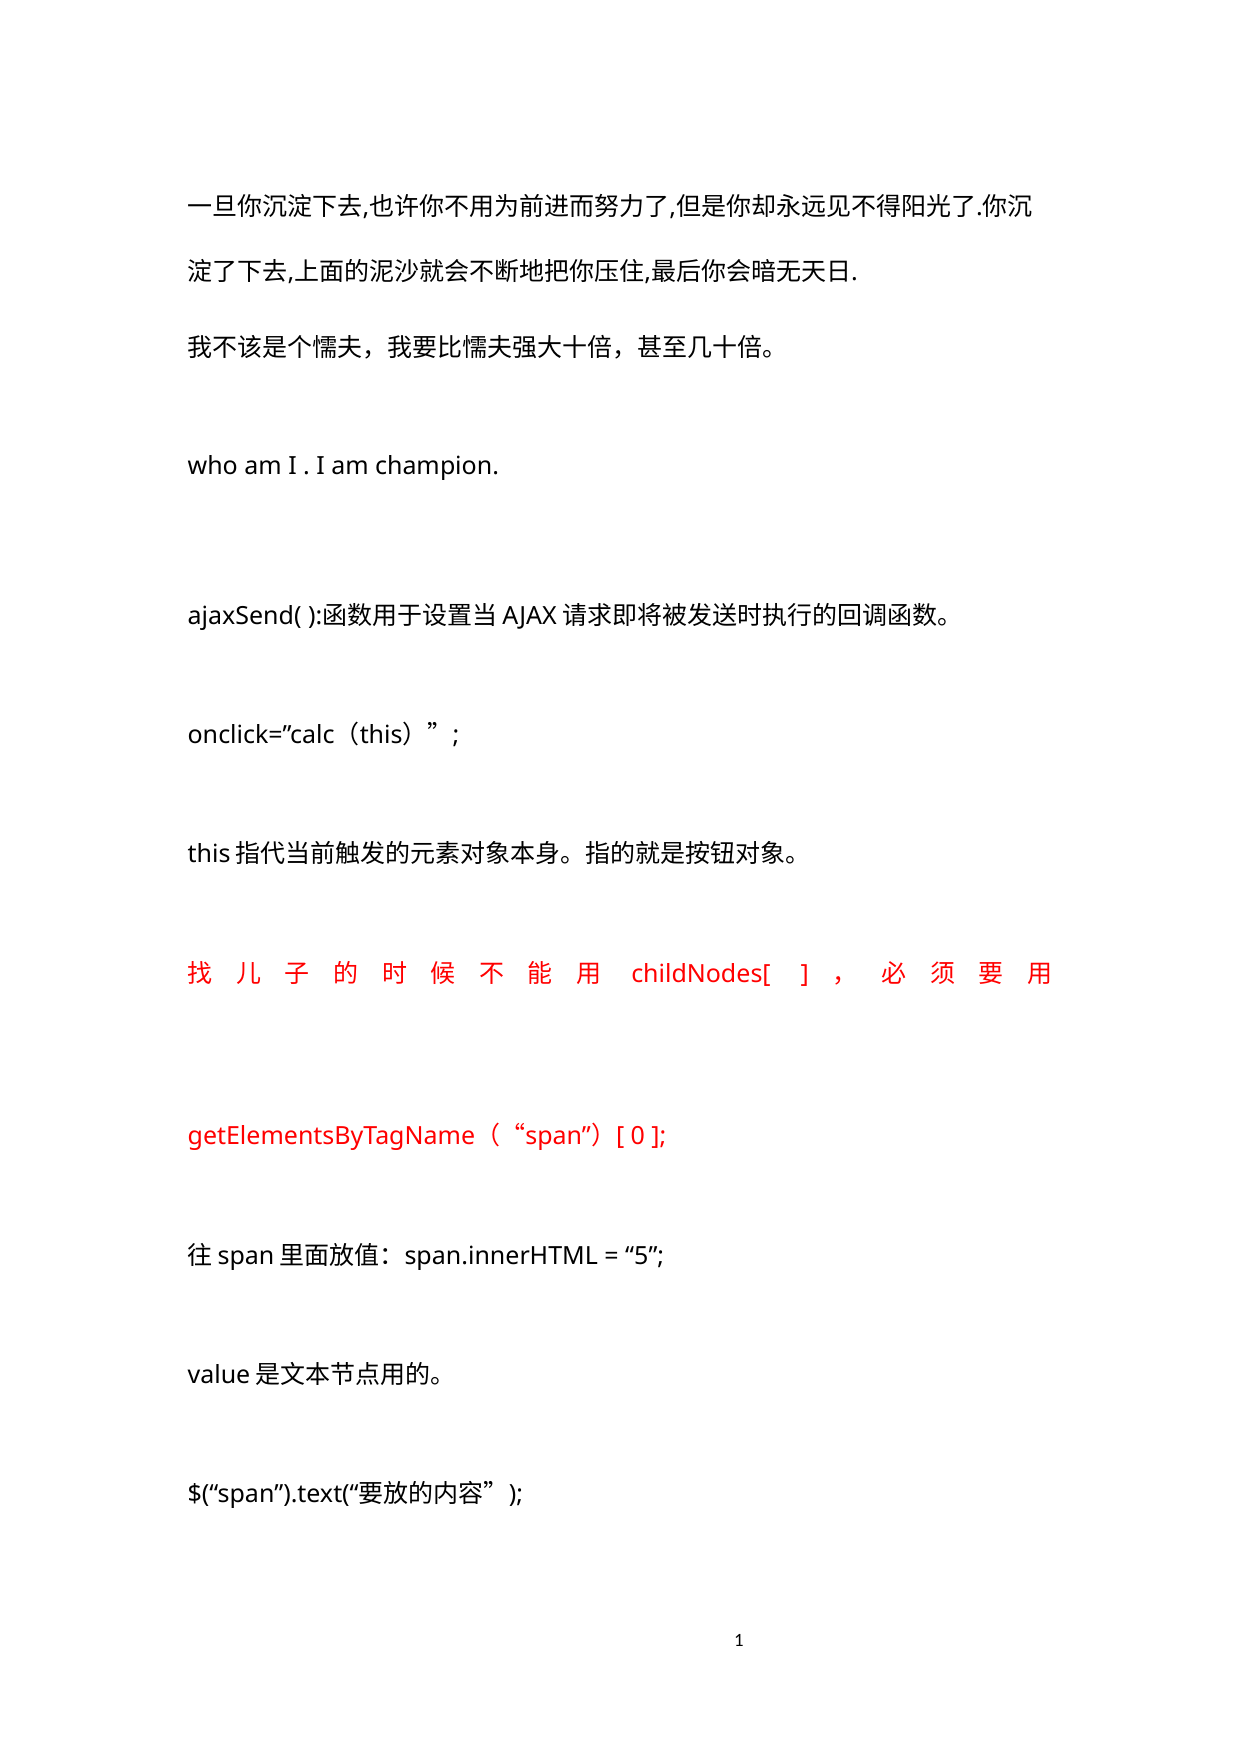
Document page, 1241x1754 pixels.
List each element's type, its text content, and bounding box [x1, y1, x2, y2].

text this指代当前触发的元素对象本身。指的就是按钮对象。 [187, 819, 1053, 884]
text ajaxSend( ):函数用于设置当AJAX请求即将被发送时执行的回调函数。 [187, 581, 1053, 646]
text who am I . I am champion. [187, 432, 1053, 497]
text 我不该是个懦夫，我要比懦夫强大十倍，甚至几十倍。 [187, 313, 1053, 378]
text value是文本节点用的。 [187, 1340, 1053, 1405]
text onclick=”calc（this）”; [187, 700, 1053, 765]
text $(“span”).text(“要放的内容”); [187, 1459, 1053, 1524]
text 找儿子的时候不能用childNodes[ ]，必须要用getElementsByTagName（“span”）[ 0 ]; [187, 939, 1053, 1166]
text 往span里面放值：span.innerHTML = “5”; [187, 1221, 1053, 1286]
text 一旦你沉淀下去,也许你不用为前进而努力了,但是你却永远见不得阳光了.你沉淀了下去,上面的泥沙就会不断地把你压住,最后你会暗无天日. [187, 172, 1053, 302]
